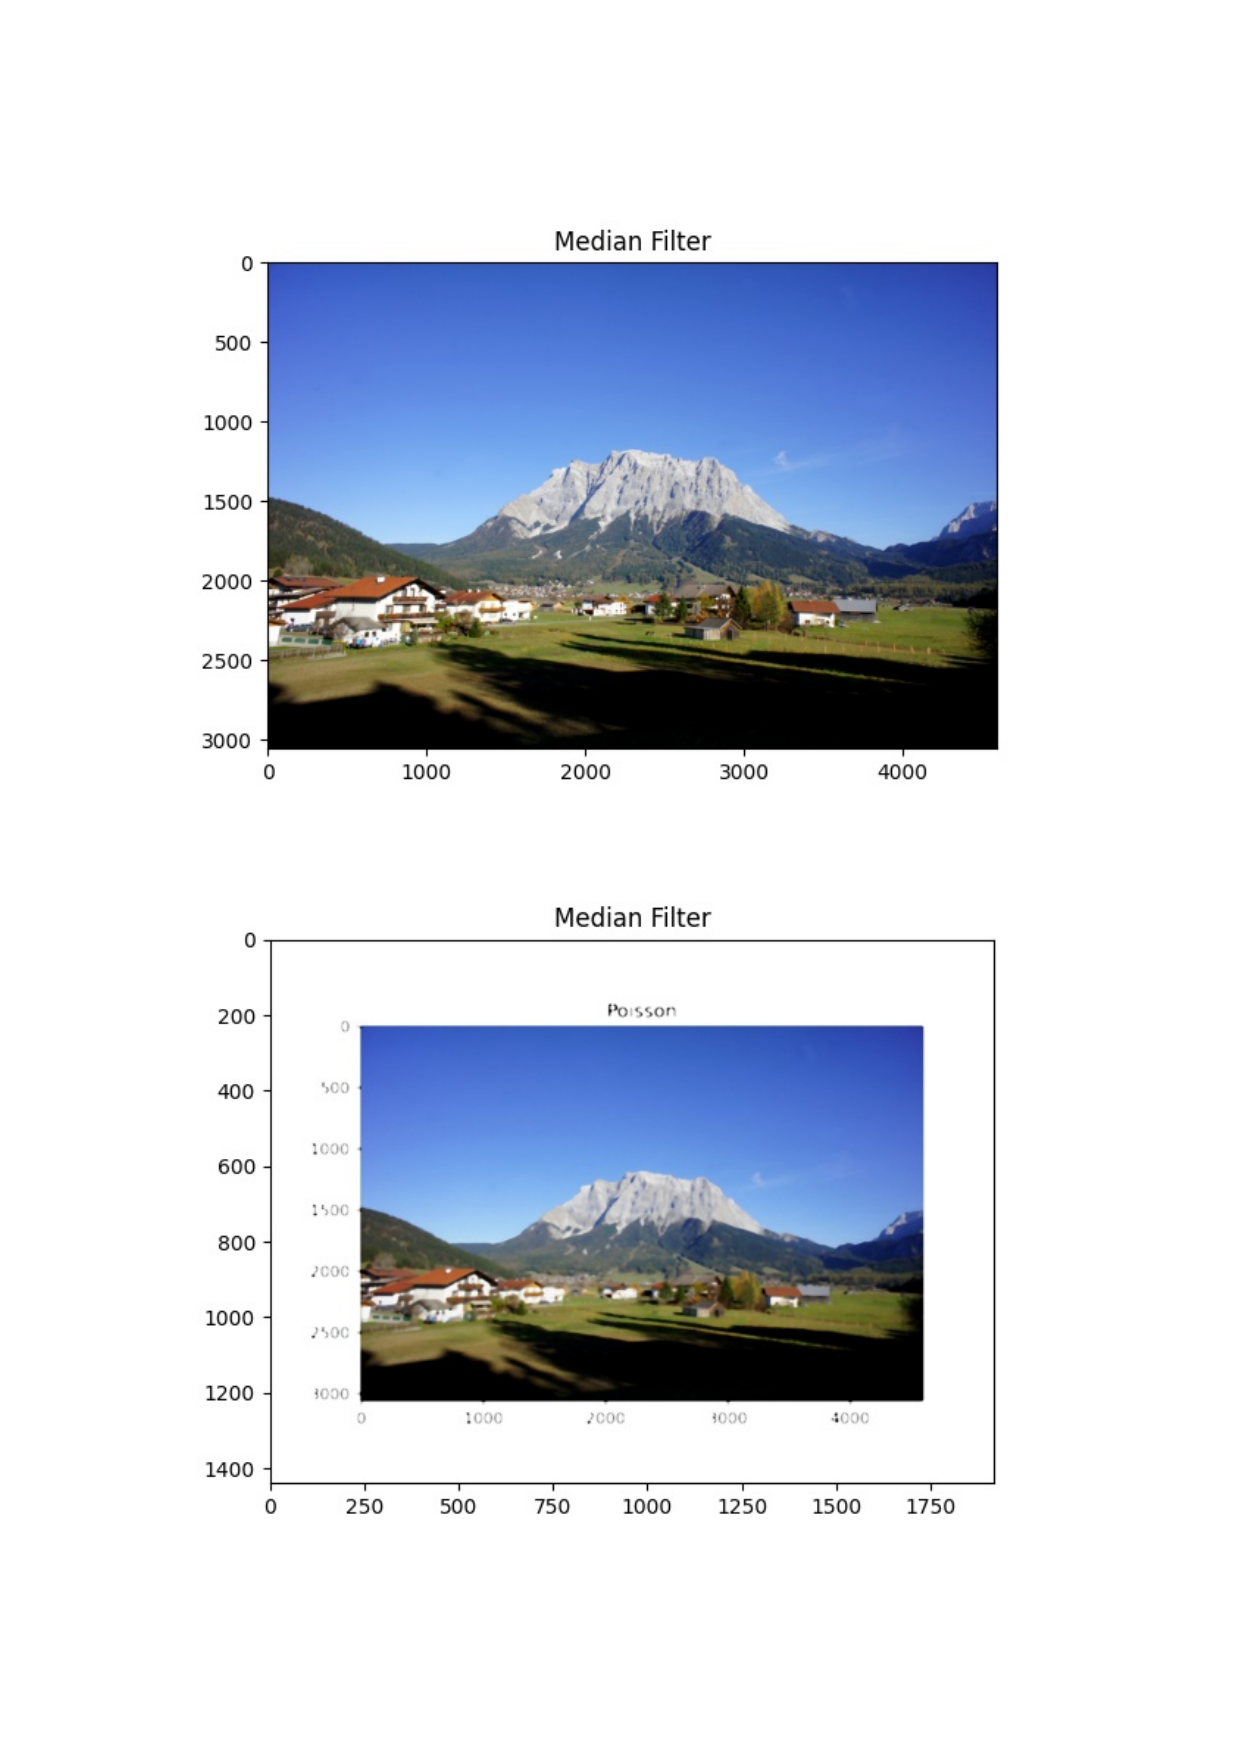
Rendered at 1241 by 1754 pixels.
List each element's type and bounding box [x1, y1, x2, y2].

picture [150, 150, 1091, 1561]
